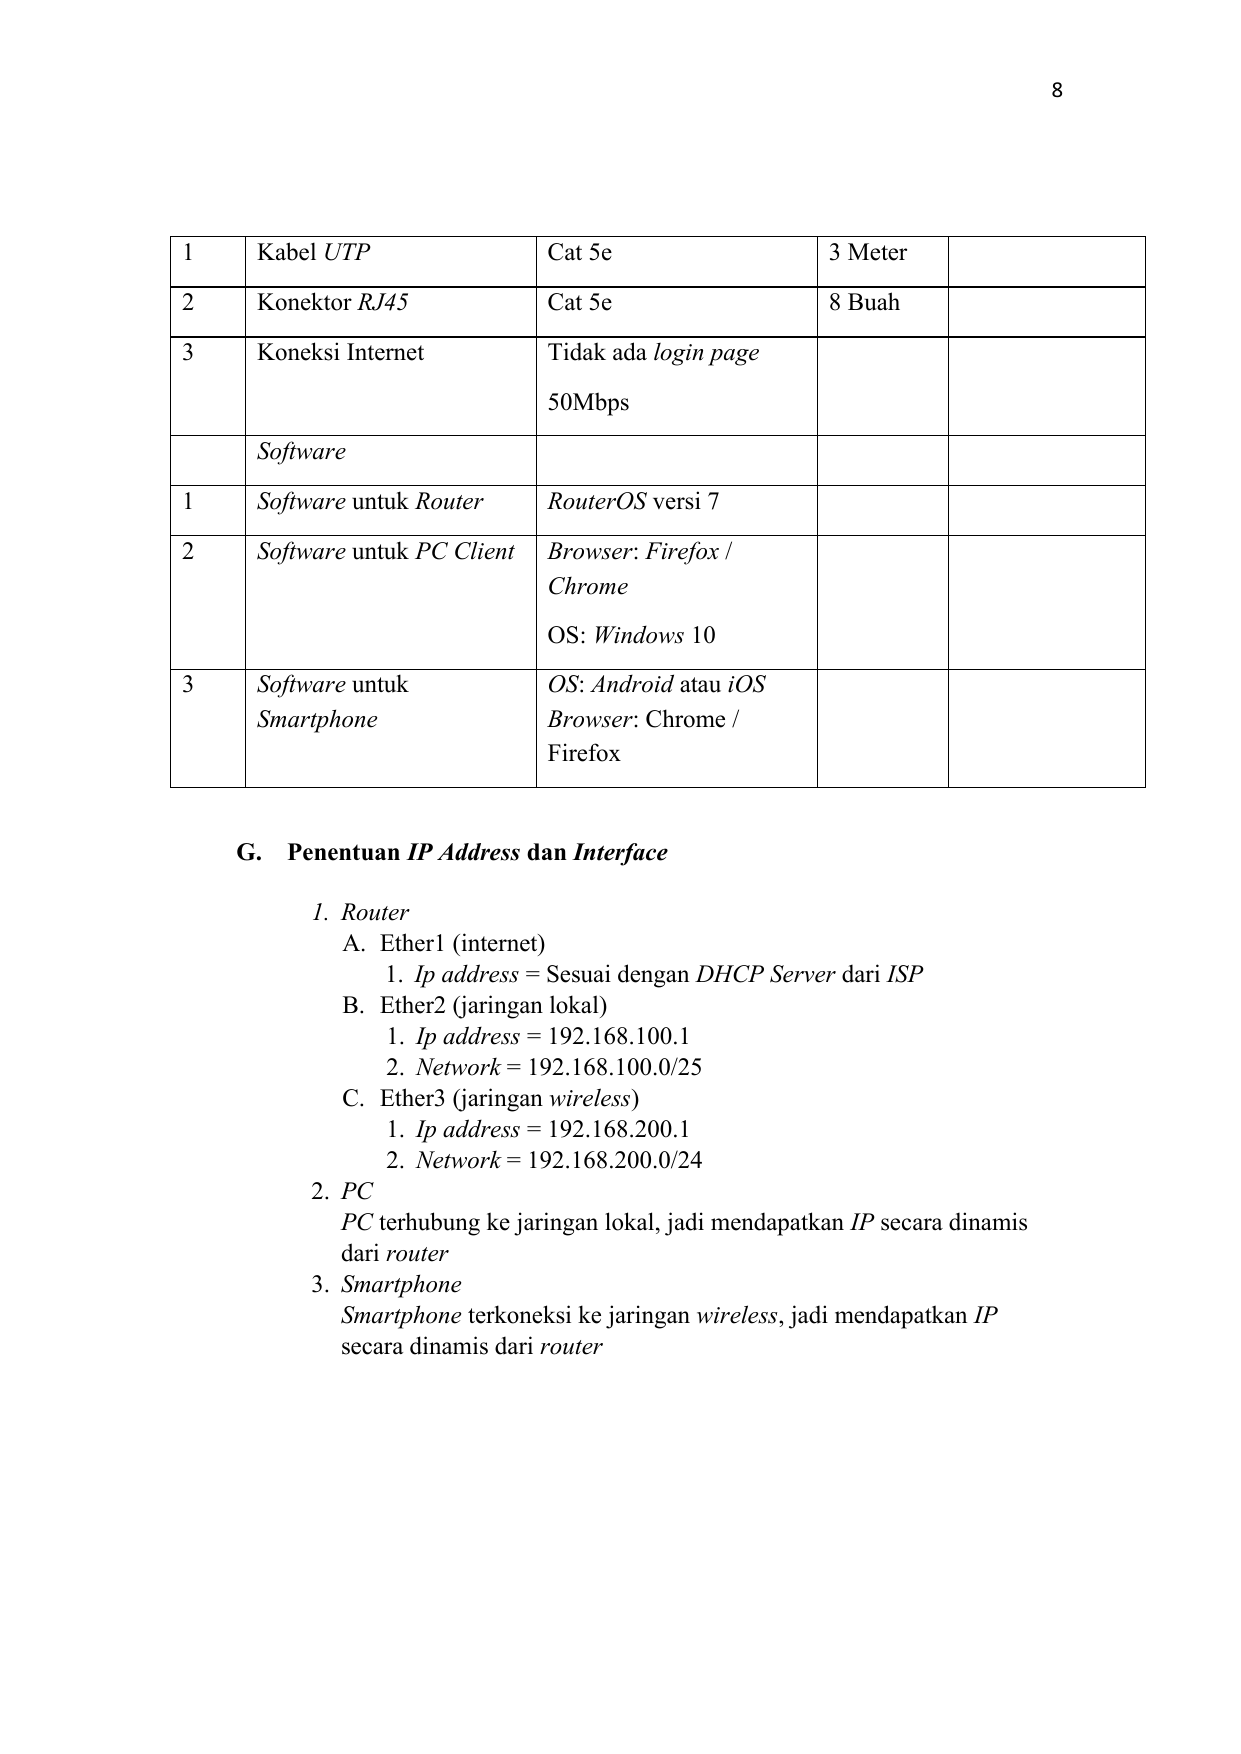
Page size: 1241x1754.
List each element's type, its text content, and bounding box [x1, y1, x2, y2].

table_cell Software untuk Router [246, 486, 536, 535]
list Ether1 (internet) [342, 928, 1063, 957]
list Ip address = Sesuai dengan DHCP Server dari ISP [385, 959, 1063, 988]
table_cell [818, 486, 948, 535]
table_cell Konektor RJ45 [246, 288, 536, 336]
table_cell 2 [171, 536, 245, 668]
table_cell [949, 670, 1145, 787]
table_cell OS: Android atau iOS Browser: Chrome / Firefox [537, 670, 817, 787]
table_cell Tidak ada login page 50Mbps [537, 338, 817, 435]
table_cell 1 [171, 486, 245, 535]
table_cell Software untuk PC Client [246, 536, 536, 668]
list Ether2 (jaringan lokal) [342, 990, 1063, 1019]
table_cell [949, 288, 1145, 336]
table_cell Koneksi Internet [246, 338, 536, 435]
table_cell [949, 486, 1145, 535]
table_cell [949, 237, 1145, 286]
table_cell [949, 436, 1145, 485]
list Ip address = 192.168.100.1 [386, 1021, 1063, 1050]
table_cell 1 [171, 237, 245, 286]
table_cell [537, 436, 817, 485]
list Smartphone [311, 1269, 1063, 1298]
list PC [311, 1176, 1063, 1205]
table_cell Cat 5e [537, 288, 817, 336]
table_cell 3 Meter [818, 237, 948, 286]
table_cell RouterOS versi 7 [537, 486, 817, 535]
table_cell 8 Buah [818, 288, 948, 336]
list PC terhubung ke jaringan lokal, jadi mendapatkan IP secara dinamis dari router [341, 1207, 1063, 1267]
table_cell Software untuk Smartphone [246, 670, 536, 787]
table_cell 3 [171, 338, 245, 435]
table_cell [818, 536, 948, 668]
list Router [311, 897, 1063, 926]
table_cell [949, 338, 1145, 435]
table_cell 2 [171, 288, 245, 336]
table_cell [818, 436, 948, 485]
table_cell [171, 436, 245, 485]
list Network = 192.168.200.0/24 [386, 1145, 1063, 1174]
table_cell Software [246, 436, 536, 485]
table_cell Kabel UTP [246, 237, 536, 286]
table_cell Browser: Firefox / Chrome OS: Windows 10 [537, 536, 817, 668]
table_cell [818, 338, 948, 435]
list Ip address = 192.168.200.1 [386, 1114, 1063, 1143]
list Smartphone terkoneksi ke jaringan wireless, jadi mendapatkan IP secara dinamis dari router [341, 1300, 1063, 1360]
subtitle G. Penentuan IP Address dan Interface [236, 837, 1063, 866]
table_cell [949, 536, 1145, 668]
table_cell 3 [171, 670, 245, 787]
table_cell [818, 670, 948, 787]
list Network = 192.168.100.0/25 [386, 1052, 1063, 1081]
list Ether3 (jaringan wireless) [342, 1083, 1063, 1112]
table_cell Cat 5e [537, 237, 817, 286]
